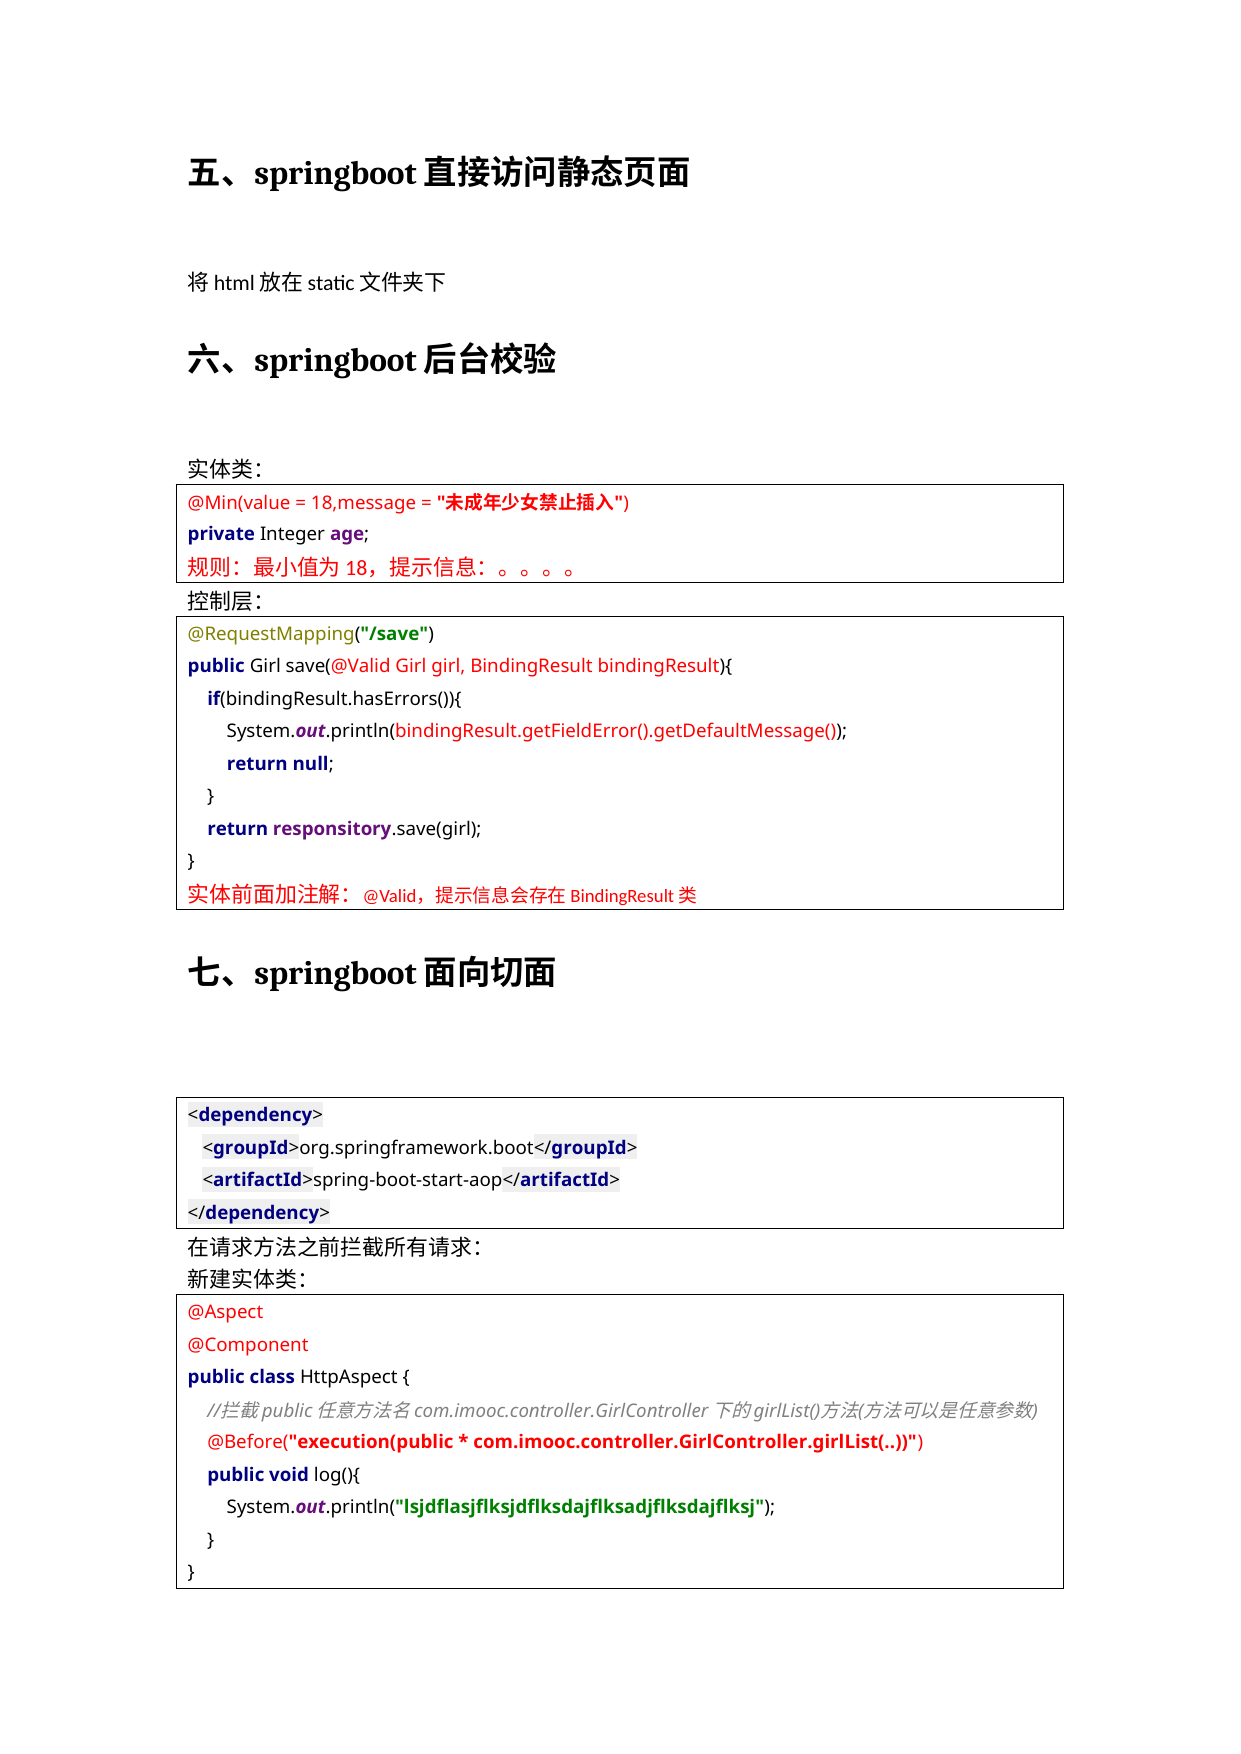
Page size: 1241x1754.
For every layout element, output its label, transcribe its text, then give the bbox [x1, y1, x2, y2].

table_header @RequestMapping("/save") public Girl save(@Valid Girl girl, BindingResult bindingResult){ if(bindingResult.hasErrors()){ System.out.println(bindingResult.getFieldError().getDefaultMessage()); return null; } return responsitory.save(girl); } 实体前面加注解：@Valid，提示信息会存在BindingResult类 [177, 617, 1063, 909]
text 控制层： [187, 583, 1053, 616]
text 实体类： [187, 451, 1053, 484]
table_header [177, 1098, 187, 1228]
subtitle 六、springboot后台校验 [187, 324, 1053, 389]
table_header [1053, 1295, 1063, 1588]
subtitle 五、springboot直接访问静态页面 [187, 137, 1053, 202]
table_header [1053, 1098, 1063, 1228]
table_header @Min(value = 18,message = "未成年少女禁止插入") private Integer age; 规则：最小值为18，提示信息：。。。。 [177, 485, 1063, 582]
text 在请求方法之前拦截所有请求： [187, 1229, 1053, 1262]
text 将html放在static文件夹下 [187, 264, 1053, 297]
subtitle 七、springboot面向切面 [187, 937, 1053, 1002]
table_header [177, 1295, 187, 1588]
text 新建实体类： [187, 1262, 1053, 1294]
